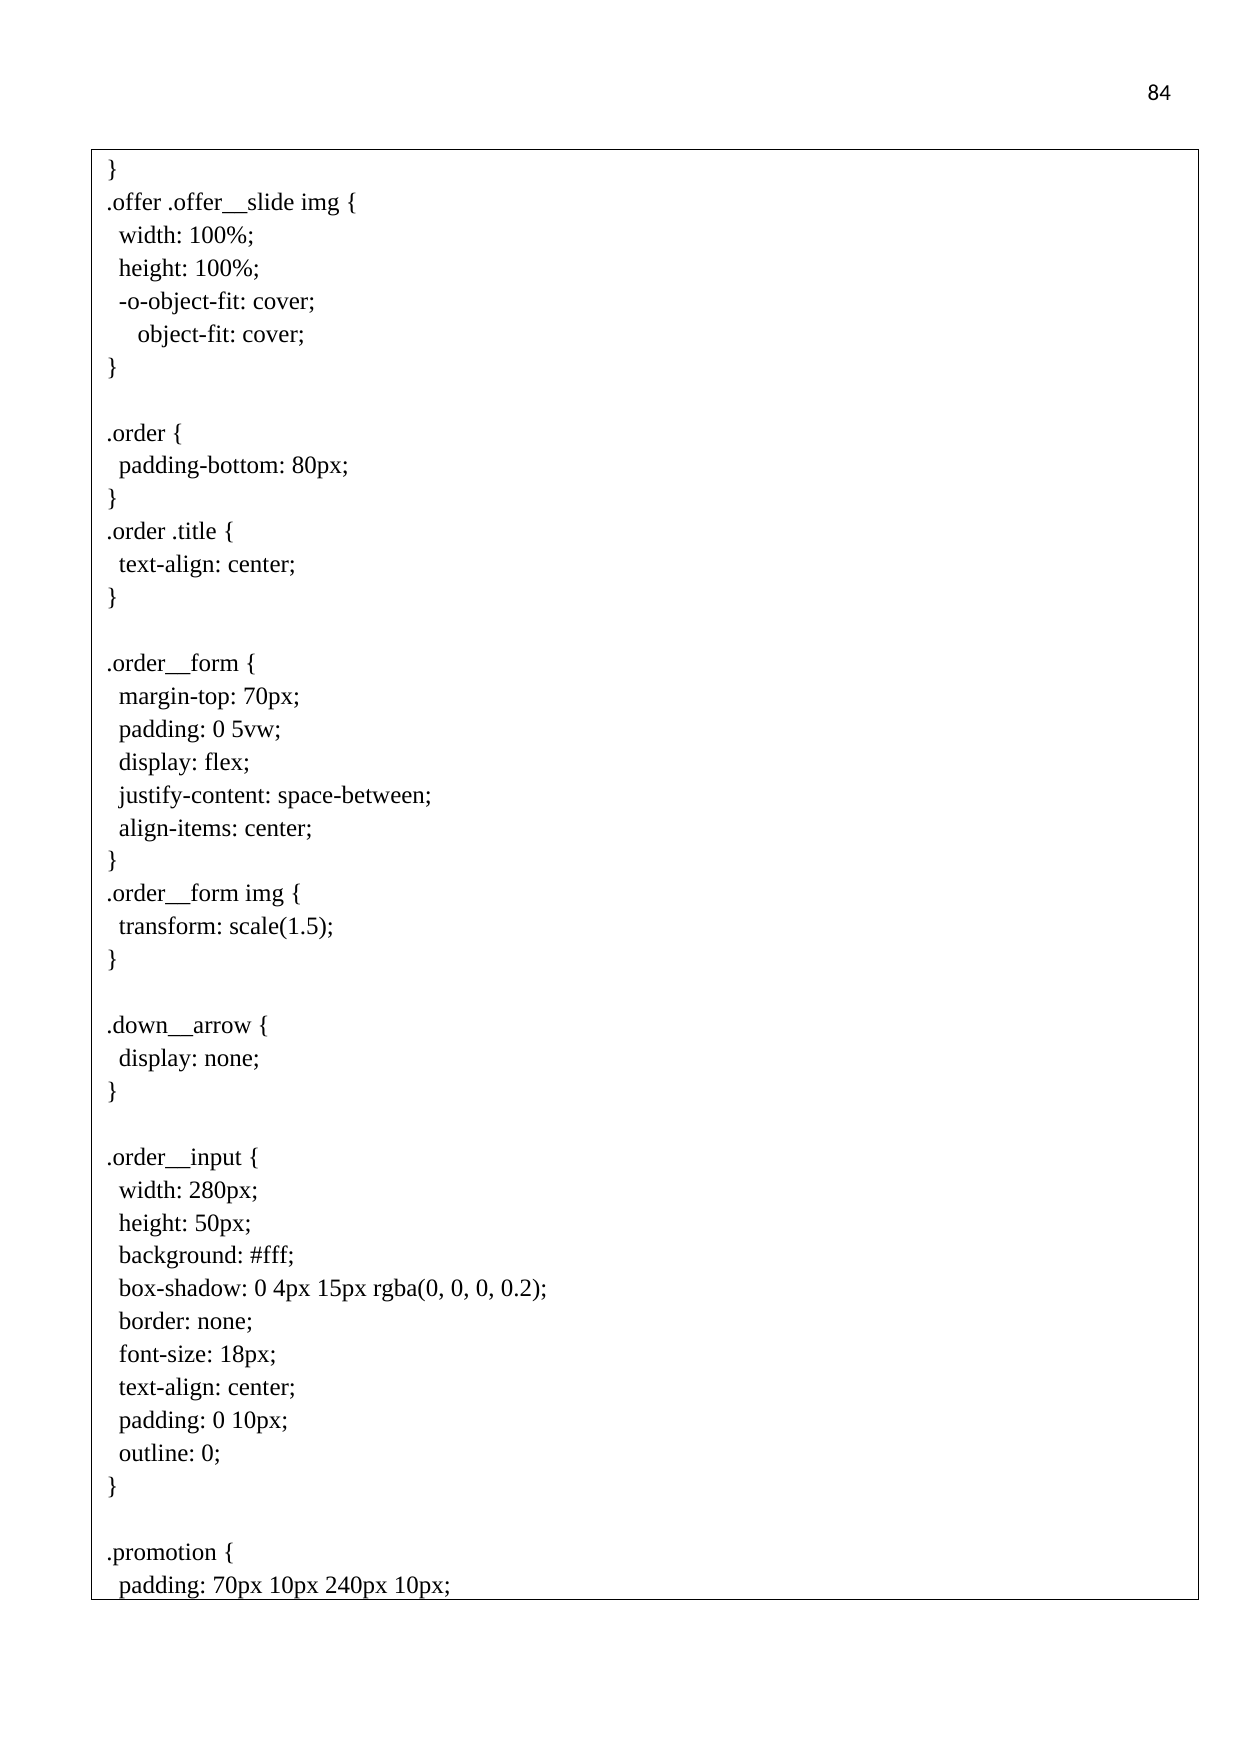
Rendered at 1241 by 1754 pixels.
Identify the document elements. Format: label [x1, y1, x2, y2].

table_header [92, 150, 1198, 1598]
